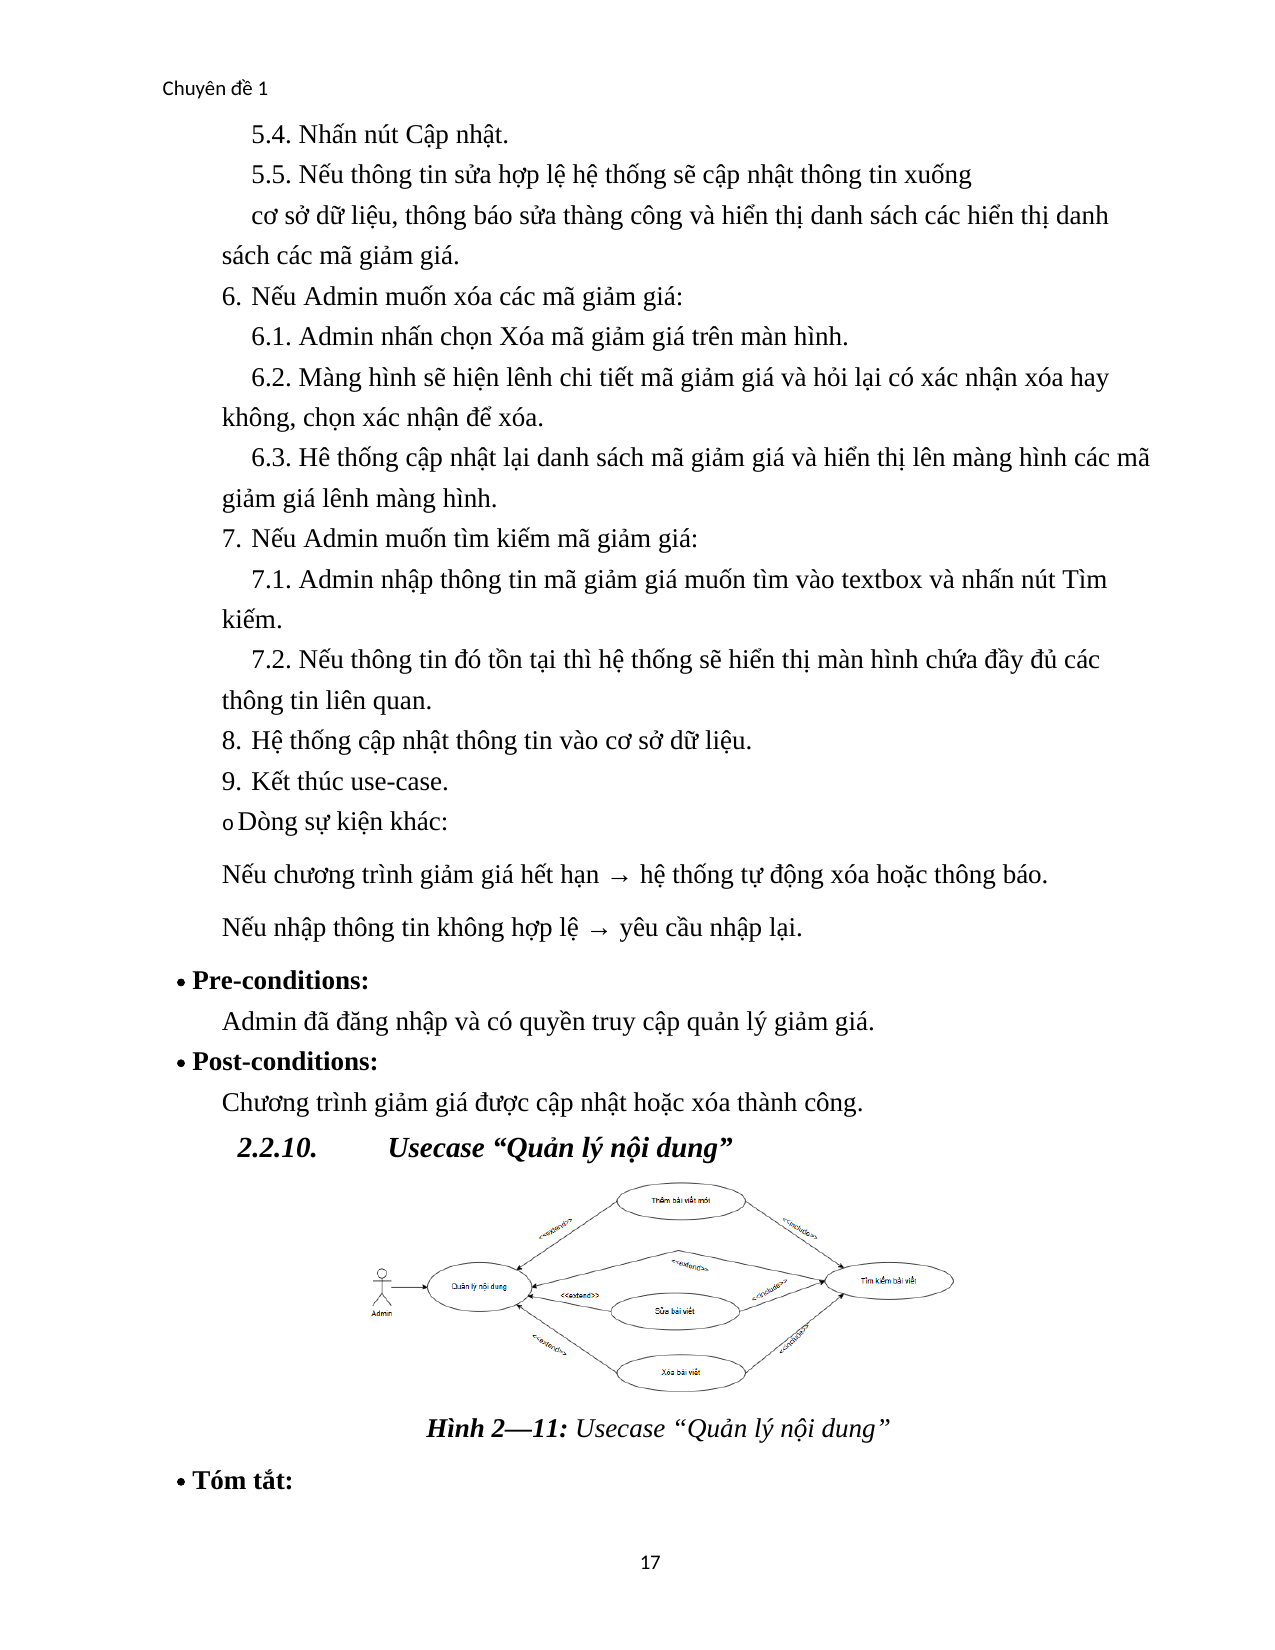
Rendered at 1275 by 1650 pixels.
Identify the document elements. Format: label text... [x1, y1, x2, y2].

list Dòng sự kiện khác: [192, 805, 1157, 837]
list 6.1. Admin nhấn chọn Xóa mã giảm giá trên màn hình. [222, 320, 1157, 351]
subtitle Usecase “Quản lý nội dung” [237, 1130, 1157, 1164]
list Post-conditions: [177, 1045, 1157, 1076]
list 6.2. Màng hình sẽ hiện lênh chi tiết mã giảm giá và hỏi lại có xác nhận xóa hay không, chọn xác nhận để xóa. [222, 361, 1157, 432]
list 6. Nếu Admin muốn xóa các mã giảm giá: [192, 280, 1157, 311]
list 9. Kết thúc use-case. [192, 765, 1157, 796]
list Chương trình giảm giá được cập nhật hoặc xóa thành công. [192, 1086, 1157, 1117]
list 7. Nếu Admin muốn tìm kiếm mã giảm giá: [192, 522, 1157, 553]
list 6.3. Hê thống cập nhật lại danh sách mã giảm giá và hiển thị lên màng hình các mã giảm giá lênh màng hình. [222, 441, 1157, 513]
list 8. Hệ thống cập nhật thông tin vào cơ sở dữ liệu. [192, 724, 1157, 756]
picture [356, 1176, 964, 1405]
text Nếu chương trình giảm giá hết hạn → hệ thống tự động xóa hoặc thông báo. [192, 859, 1157, 890]
text Nếu nhập thông tin không hợp lệ → yêu cầu nhập lại. [192, 912, 1157, 943]
list 5.4. Nhấn nút Cập nhật. [222, 118, 1157, 149]
list cơ sở dữ liệu, thông báo sửa thàng công và hiển thị danh sách các hiển thị danh sách các mã giảm giá. [222, 199, 1157, 271]
list 7.1. Admin nhập thông tin mã giảm giá muốn tìm vào textbox và nhấn nút Tìm kiếm. [222, 563, 1157, 634]
list 5.5. Nếu thông tin sửa hợp lệ hệ thống sẽ cập nhật thông tin xuống [222, 158, 1157, 190]
list Pre-conditions: [177, 964, 1157, 996]
text Hình 2—11: Usecase “Quản lý nội dung” [162, 1412, 1157, 1443]
list 7.2. Nếu thông tin đó tồn tại thì hệ thống sẽ hiển thị màn hình chứa đầy đủ các thông tin liên quan. [222, 643, 1157, 715]
list Admin đã đăng nhập và có quyền truy cập quản lý giảm giá. [192, 1005, 1157, 1036]
list Tóm tắt: [177, 1464, 1157, 1495]
